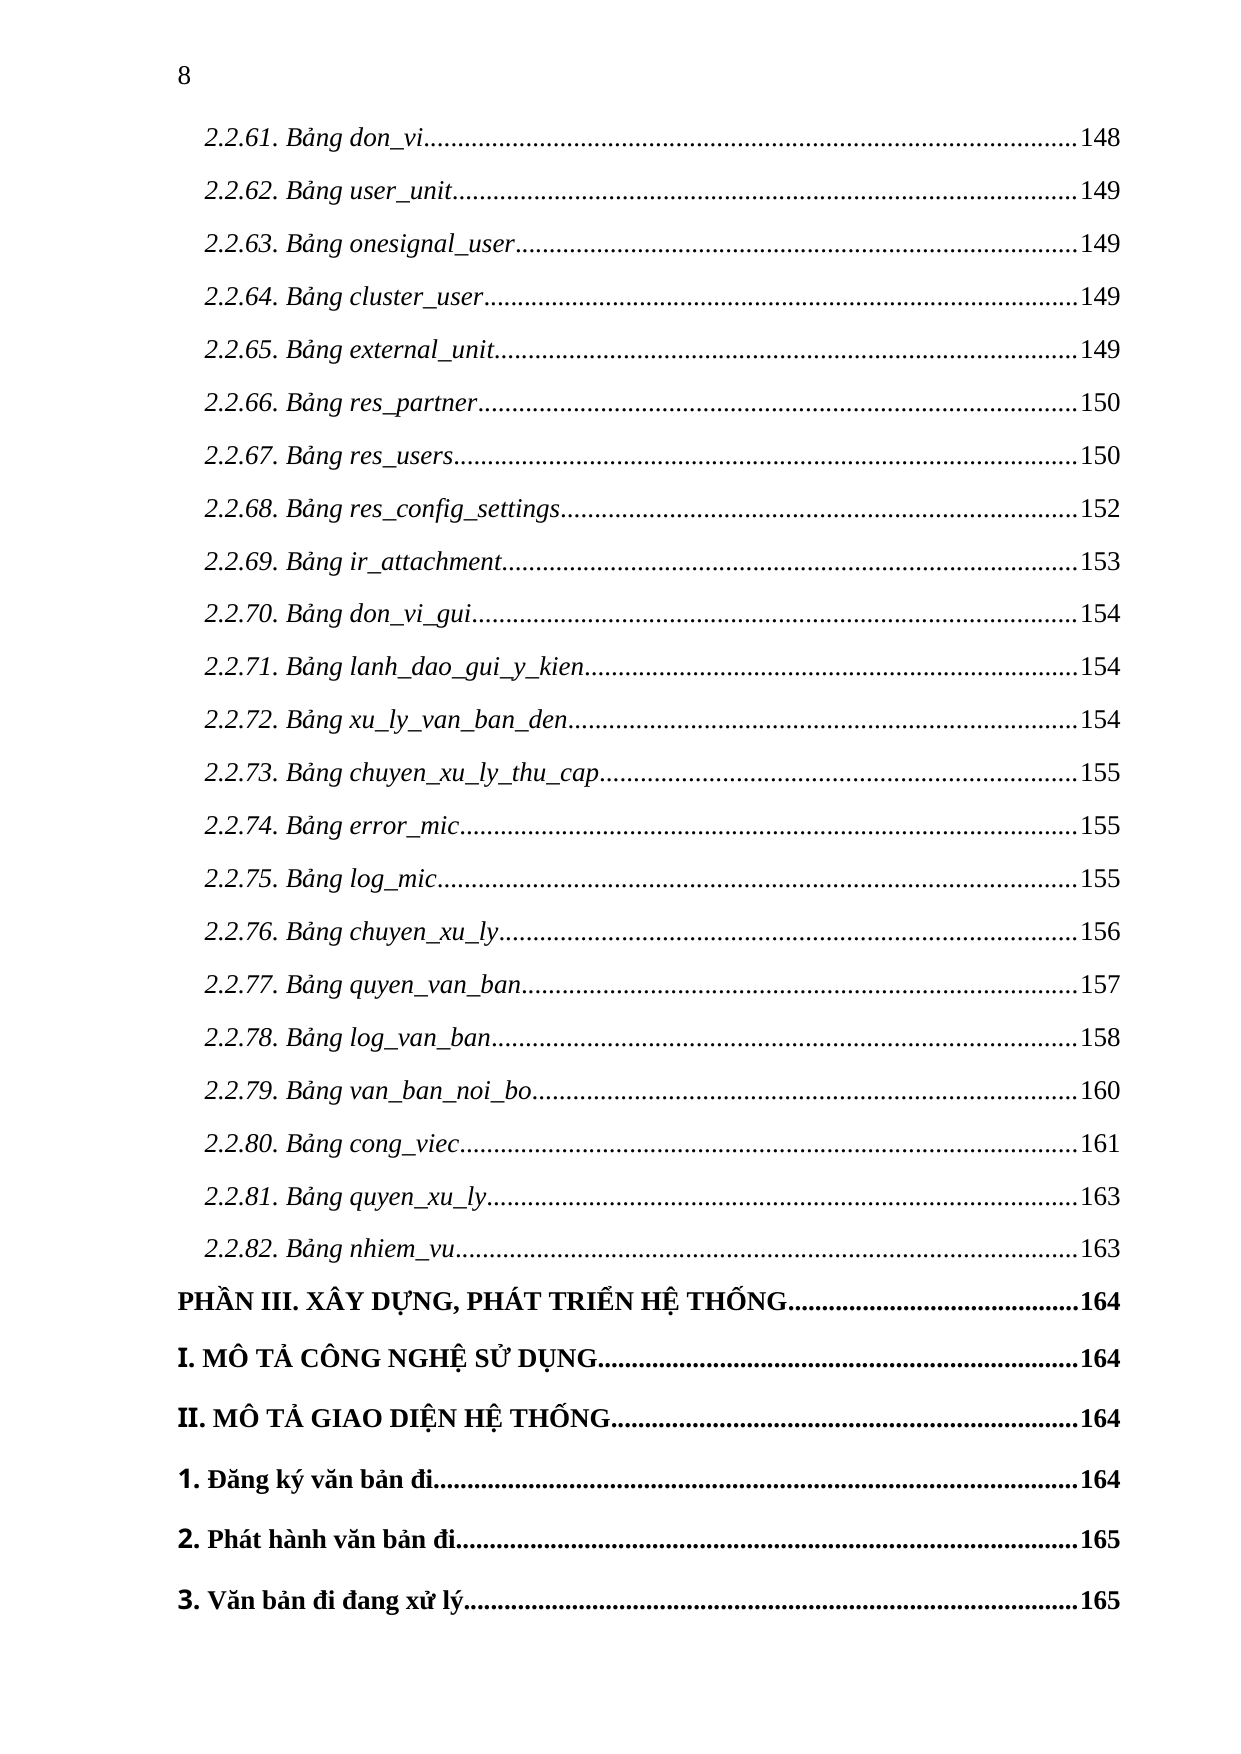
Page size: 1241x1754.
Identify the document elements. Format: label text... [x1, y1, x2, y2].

text 2.2.76. Bảng chuyen_xu_ly 156 [204, 915, 1122, 946]
text 2.2.63. Bảng onesignal_user 149 [204, 227, 1122, 258]
text 2.2.62. Bảng user_unit 149 [204, 174, 1122, 205]
text 2.2.80. Bảng cong_viec 161 [204, 1127, 1122, 1158]
text 2.2.61. Bảng don_vi 148 [204, 121, 1122, 152]
text 2.2.67. Bảng res_users 150 [204, 439, 1122, 470]
text PHẦN III. XÂY DỰNG, PHÁT TRIỂN HỆ THỐNG 164 [177, 1286, 1122, 1317]
text 2.2.82. Bảng nhiem_vu 163 [204, 1233, 1122, 1264]
text 2.2.68. Bảng res_config_settings 152 [204, 492, 1122, 523]
text II. MÔ TẢ GIAO DIỆN HỆ THỐNG 164 [177, 1399, 1122, 1436]
text 1. Đăng ký văn bản đi 164 [177, 1459, 1122, 1496]
text 2.2.78. Bảng log_van_ban 158 [204, 1021, 1122, 1052]
text 2.2.64. Bảng cluster_user 149 [204, 280, 1122, 311]
text 2.2.77. Bảng quyen_van_ban 157 [204, 968, 1122, 999]
text 2.2.74. Bảng error_mic 155 [204, 809, 1122, 840]
text 2.2.71. Bảng lanh_dao_gui_y_kien 154 [204, 651, 1122, 682]
text 2.2.65. Bảng external_unit 149 [204, 333, 1122, 364]
text 2.2.69. Bảng ir_attachment 153 [204, 545, 1122, 576]
text 2. Phát hành văn bản đi 165 [177, 1520, 1122, 1557]
text I. MÔ TẢ CÔNG NGHỆ SỬ DỤNG 164 [177, 1338, 1122, 1375]
text 3. Văn bản đi đang xử lý 165 [177, 1580, 1122, 1617]
text 2.2.75. Bảng log_mic 155 [204, 862, 1122, 893]
text 2.2.79. Bảng van_ban_noi_bo 160 [204, 1074, 1122, 1105]
text 2.2.72. Bảng xu_ly_van_ban_den 154 [204, 703, 1122, 734]
text 2.2.81. Bảng quyen_xu_ly 163 [204, 1180, 1122, 1211]
text 2.2.73. Bảng chuyen_xu_ly_thu_cap 155 [204, 756, 1122, 787]
text 2.2.66. Bảng res_partner 150 [204, 386, 1122, 417]
text 2.2.70. Bảng don_vi_gui 154 [204, 598, 1122, 629]
